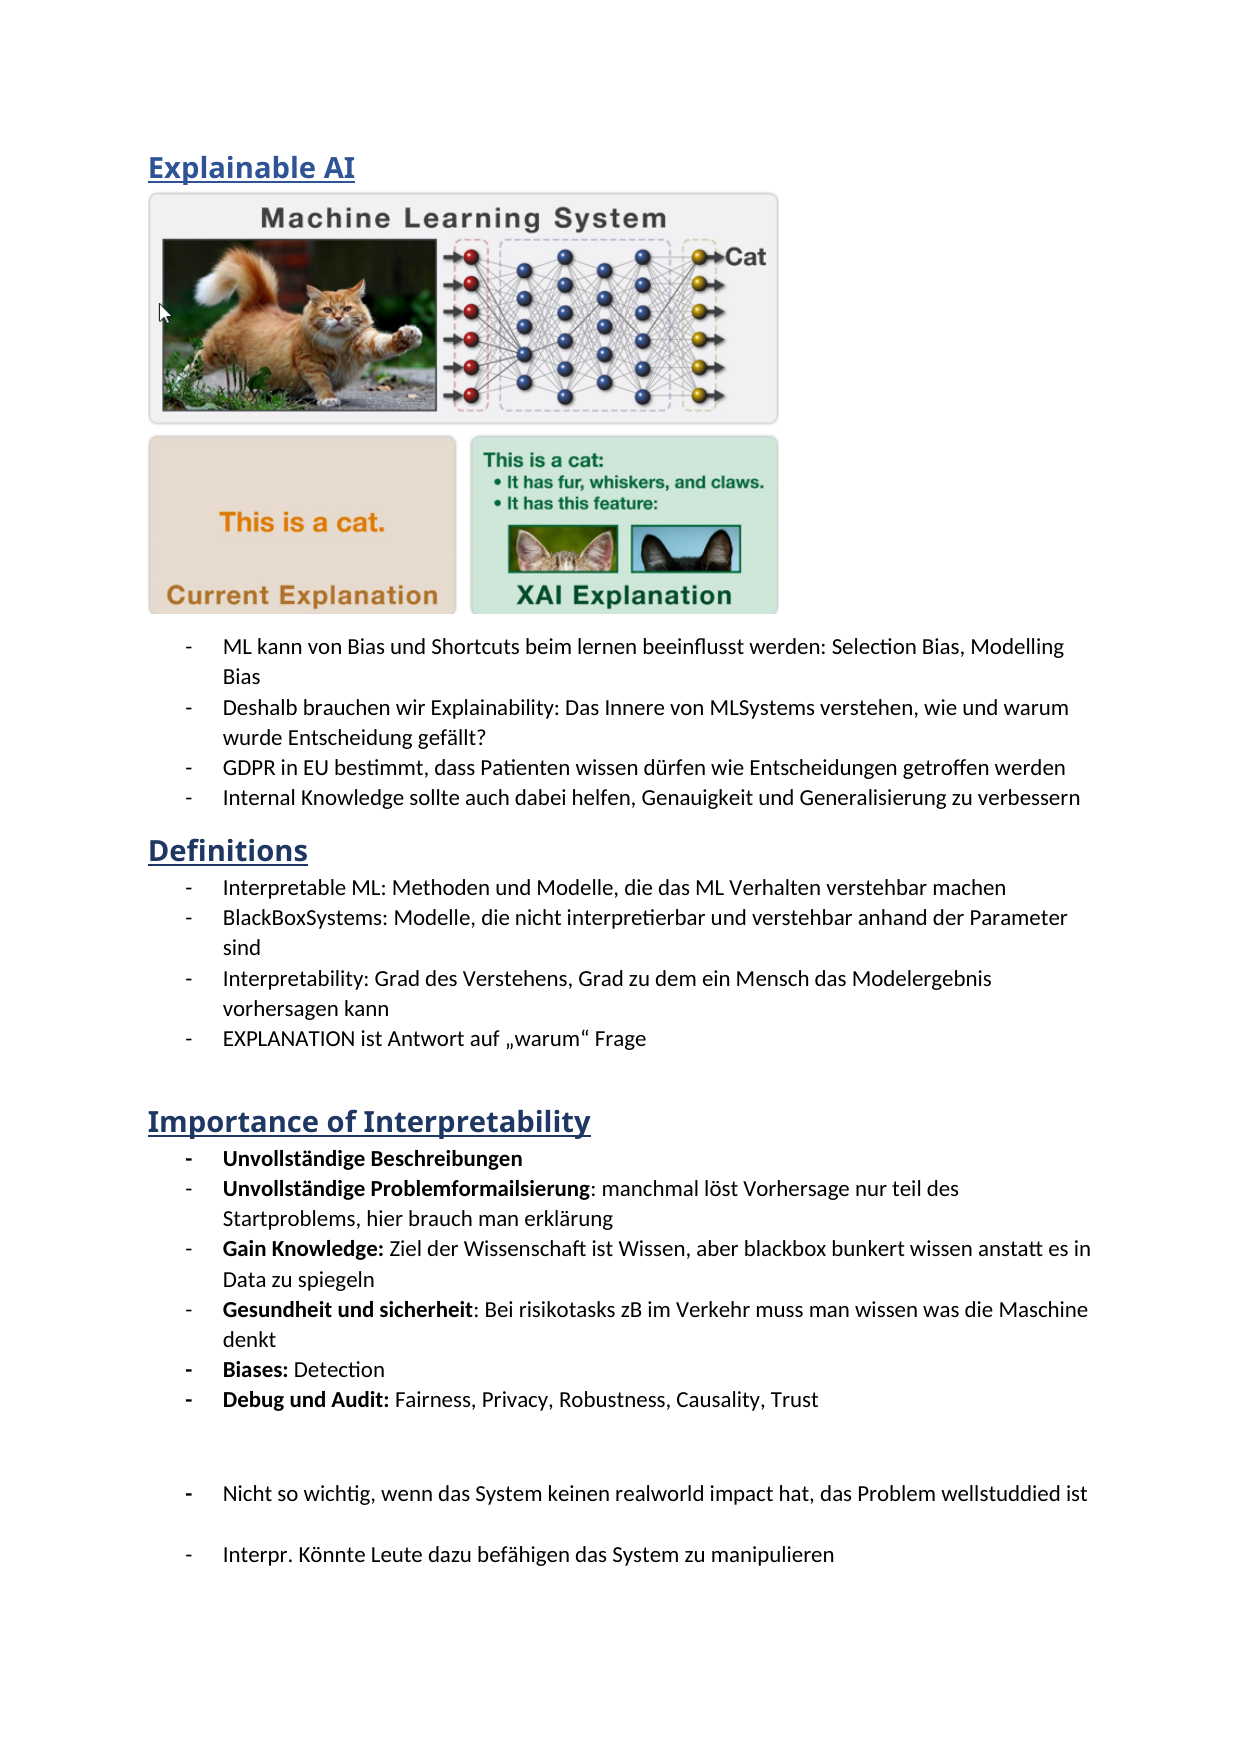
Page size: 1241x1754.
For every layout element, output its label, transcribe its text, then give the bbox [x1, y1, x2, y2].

list Interpretability: Grad des Verstehens, Grad zu dem ein Mensch das Modelergebnis vorhersagen kann [185, 964, 1093, 1022]
list GDPR in EU bestimmt, dass Patienten wissen dürfen wie Entscheidungen getroffen werden [185, 753, 1093, 781]
list Interpr. Könnte Leute dazu befähigen das System zu manipulieren [185, 1540, 1093, 1568]
list Unvollständige Beschreibungen [185, 1144, 1093, 1172]
list Biases: Detection [185, 1355, 1093, 1383]
list BlackBoxSystems: Modelle, die nicht interpretierbar und verstehbar anhand der Parameter sind [185, 903, 1093, 961]
list Unvollständige Problemformailsierung: manchmal löst Vorhersage nur teil des Startproblems, hier brauch man erklärung [185, 1174, 1093, 1232]
subtitle Definitions [148, 830, 1093, 870]
list Debug und Audit: Fairness, Privacy, Robustness, Causality, Trust [185, 1386, 1093, 1414]
list EXPLANATION ist Antwort auf „warum“ Frage [185, 1024, 1093, 1052]
list Gesundheit und sicherheit: Bei risikotasks zB im Verkehr muss man wissen was die Maschine denkt [185, 1295, 1093, 1353]
picture [147, 190, 779, 614]
list Deshalb brauchen wir Explainability: Das Innere von MLSystems verstehen, wie und warum wurde Entscheidung gefällt? [185, 693, 1093, 751]
list Interpretable ML: Methoden und Modelle, die das ML Verhalten verstehbar machen [185, 873, 1093, 901]
subtitle Explainable AI [148, 148, 1093, 187]
subtitle Importance of Interpretability [148, 1101, 1093, 1141]
list Nicht so wichtig, wenn das System keinen realworld impact hat, das Problem wellstuddied ist [185, 1479, 1093, 1507]
list Gain Knowledge: Ziel der Wissenschaft ist Wissen, aber blackbox bunkert wissen anstatt es in Data zu spiegeln [185, 1234, 1093, 1293]
list ML kann von Bias und Shortcuts beim lernen beeinflusst werden: Selection Bias, Modelling Bias [185, 632, 1093, 691]
list Internal Knowledge sollte auch dabei helfen, Genauigkeit und Generalisierung zu verbessern [185, 783, 1093, 811]
